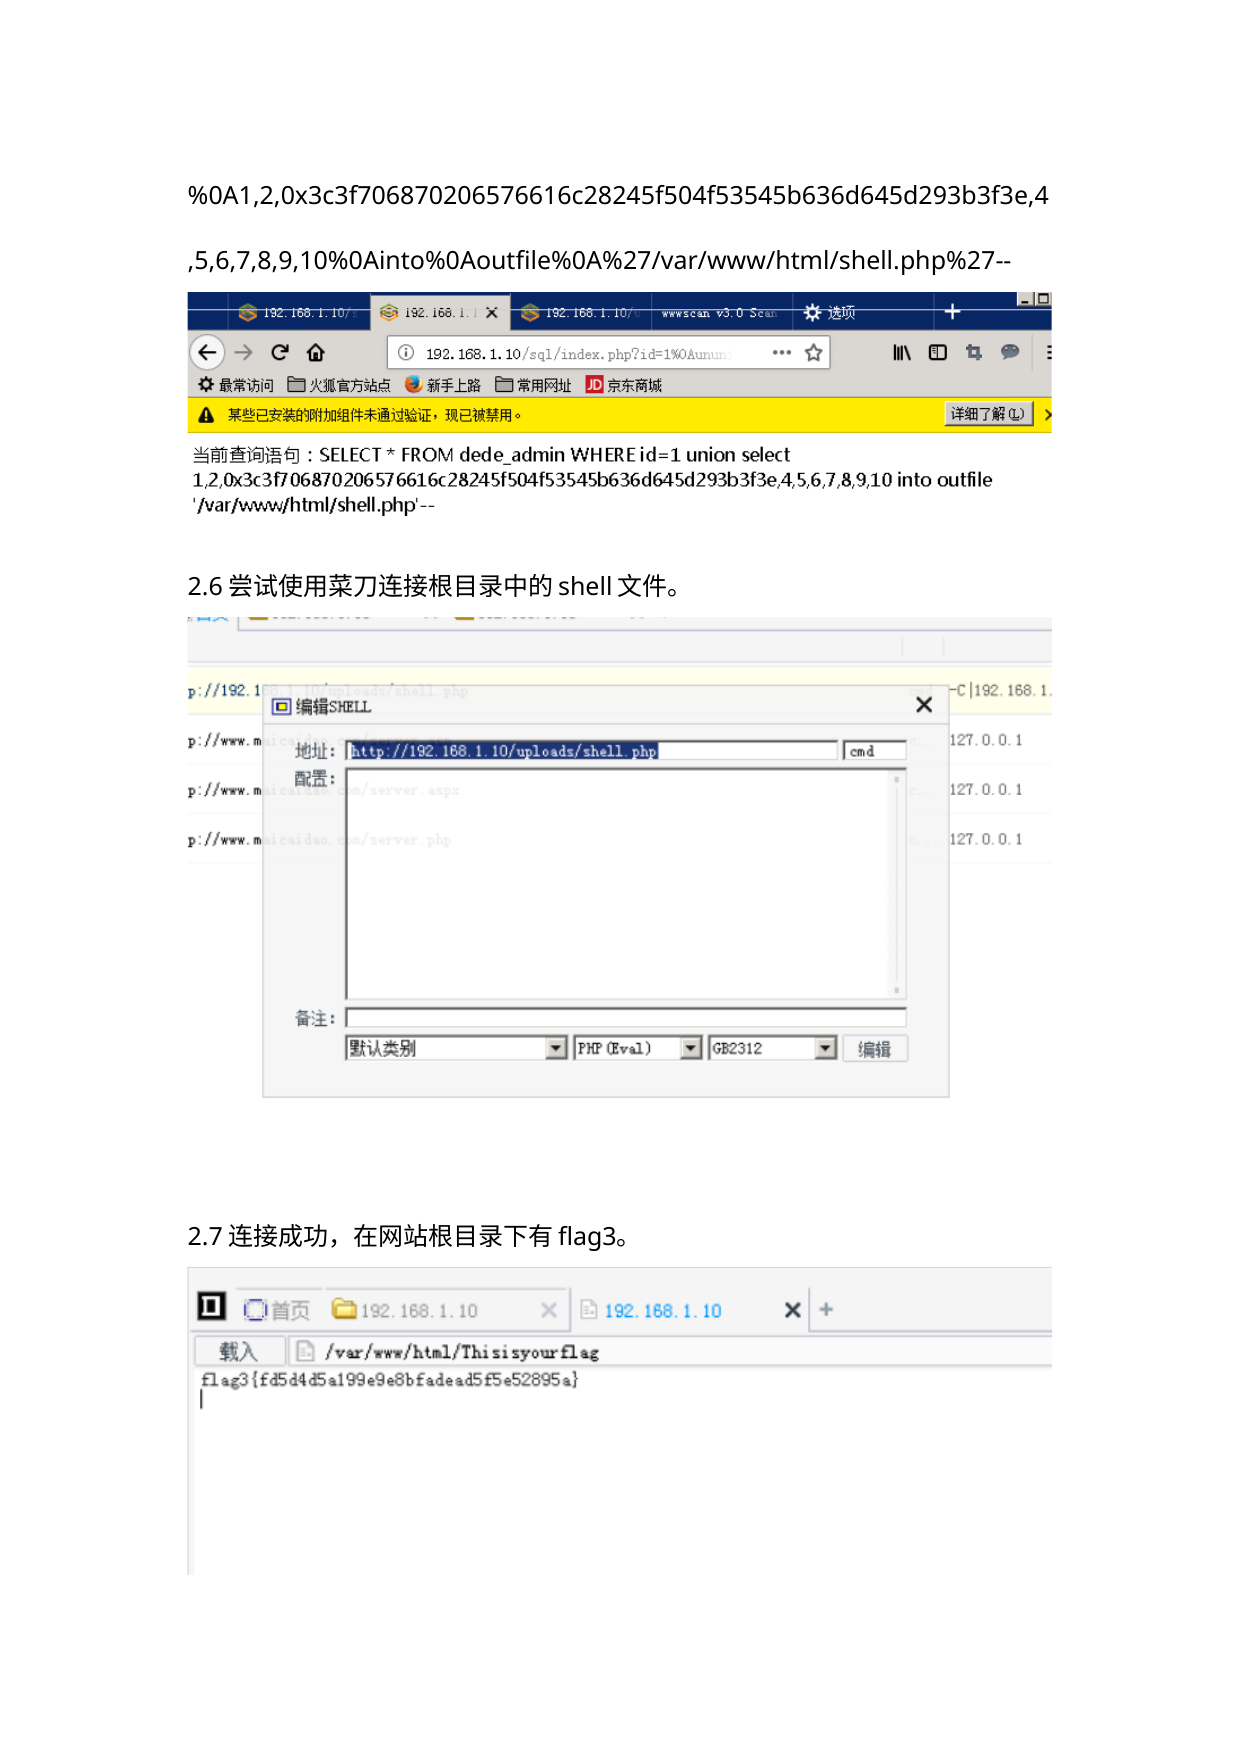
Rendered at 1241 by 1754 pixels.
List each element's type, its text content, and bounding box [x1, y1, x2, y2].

text 2.7连接成功，在网站根目录下有flag3。 [187, 1202, 1053, 1267]
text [187, 162, 1053, 292]
text 2.6尝试使用菜刀连接根目录中的shell文件。 [187, 552, 1053, 617]
picture [187, 1267, 1053, 1575]
picture [187, 617, 1052, 1181]
picture [187, 292, 1052, 532]
